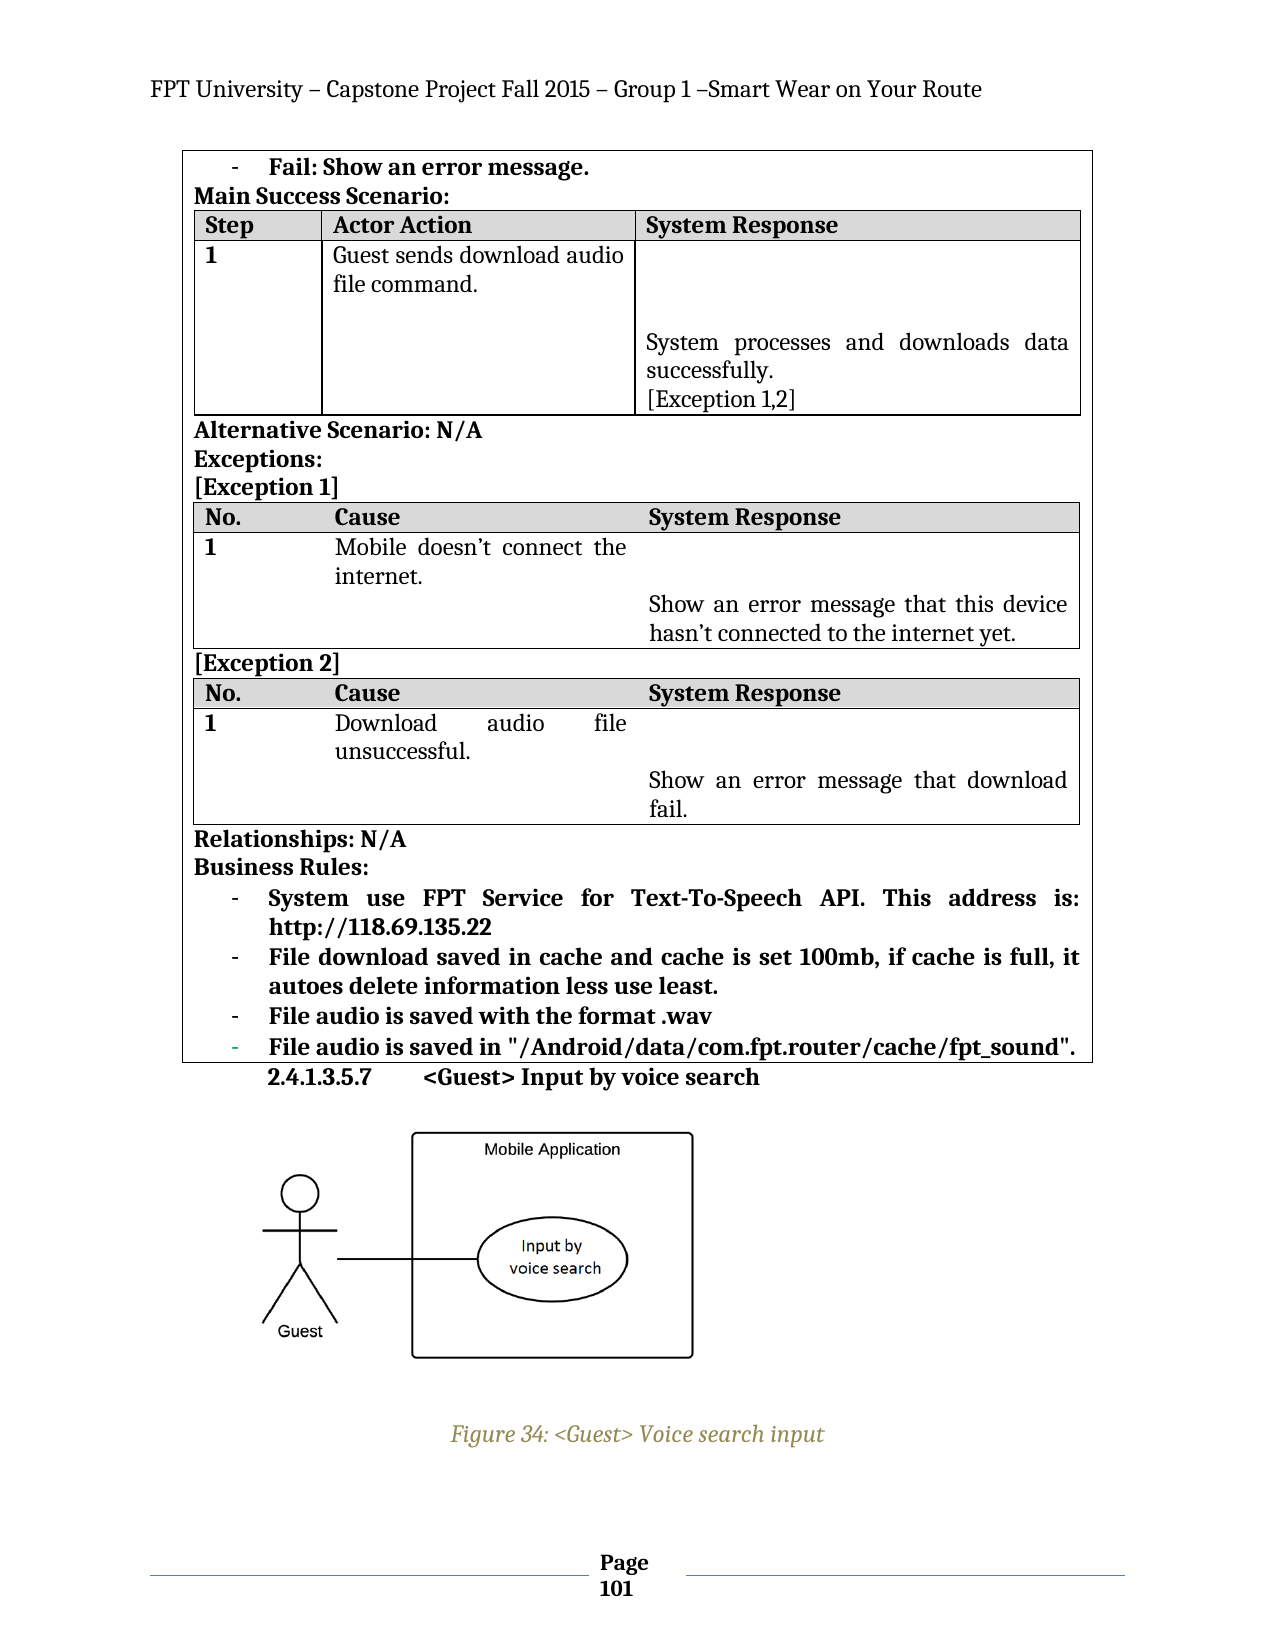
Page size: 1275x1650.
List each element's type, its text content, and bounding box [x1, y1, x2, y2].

text Figure 34: <Guest> Voice search input [150, 1420, 1125, 1448]
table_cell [183, 151, 1092, 1062]
subtitle <Guest> Input by voice search [267, 1063, 1125, 1091]
picture [150, 1095, 730, 1395]
